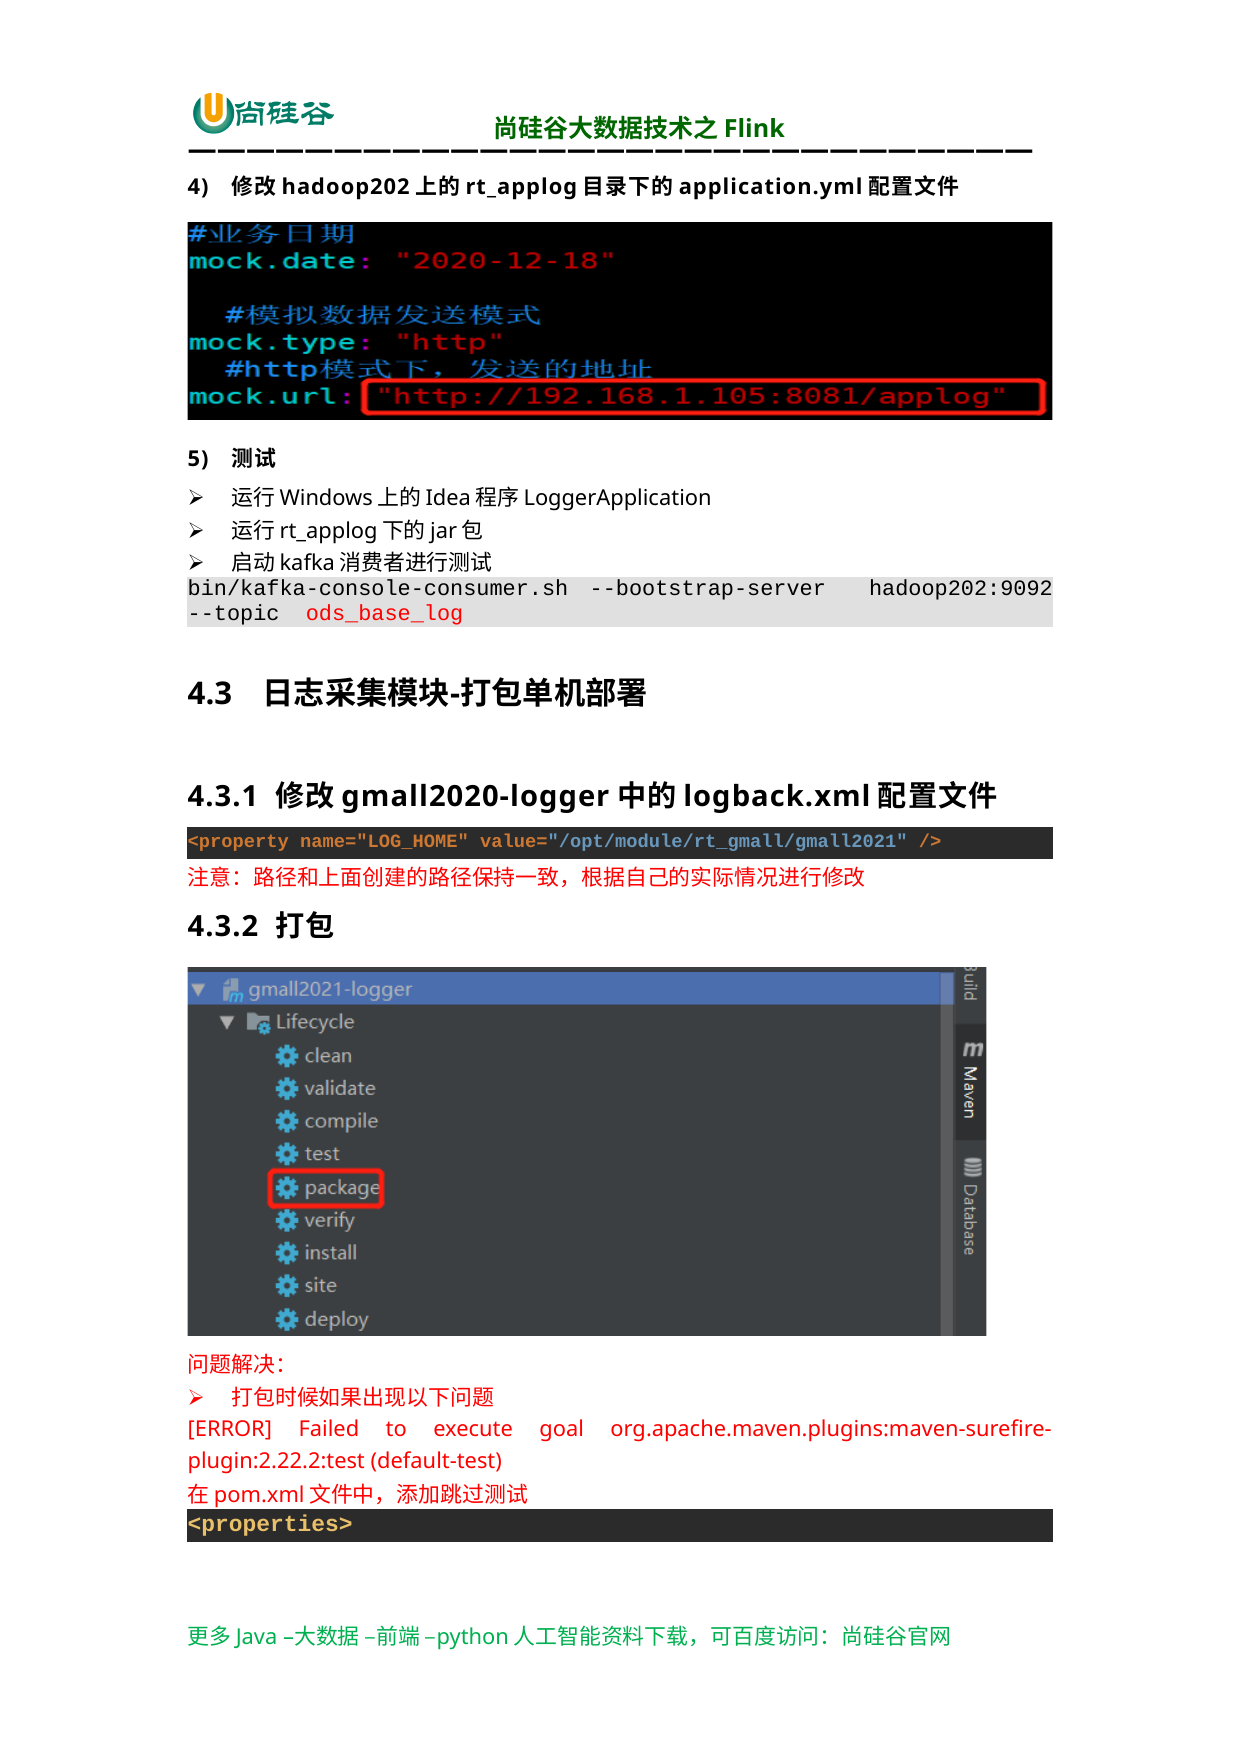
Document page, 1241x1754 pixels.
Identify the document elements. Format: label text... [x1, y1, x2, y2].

subtitle 打包 [187, 892, 1053, 957]
text <property name="LOG_HOME" value="/opt/module/rt_gmall/gmall2021" /> [187, 827, 1053, 859]
list 启动kafka消费者进行测试 [187, 545, 1053, 577]
subtitle 测试 [187, 441, 1053, 474]
list 在pom.xml文件中，添加跳过测试 [187, 1477, 1053, 1509]
text bin/kafka-console-consumer.sh --bootstrap-server hadoop202:9092 --topic ods_base_log [187, 577, 1053, 627]
list 运行Windows上的Idea程序LoggerApplication [187, 480, 1053, 512]
subtitle 修改hadoop202上的rt_applog目录下的application.yml配置文件 [187, 169, 1053, 201]
list [ERROR] Failed to execute goal org.apache.maven.plugins:maven-surefire-plugin:2.22.2:test (default-test) [187, 1412, 1053, 1477]
picture [187, 967, 987, 1336]
subtitle 日志采集模块-打包单机部署 [187, 658, 1053, 723]
picture [187, 88, 338, 138]
list 打包时候如果出现以下问题 [187, 1379, 1053, 1412]
subtitle 修改gmall2020-logger中的logback.xml配置文件 [187, 762, 1053, 827]
text 注意：路径和上面创建的路径保持一致，根据自己的实际情况进行修改 [187, 859, 1053, 892]
list 问题解决： [187, 1347, 1053, 1379]
list 运行rt_applog下的jar包 [187, 512, 1053, 545]
picture [187, 222, 1053, 420]
text <properties> [187, 1509, 1053, 1542]
